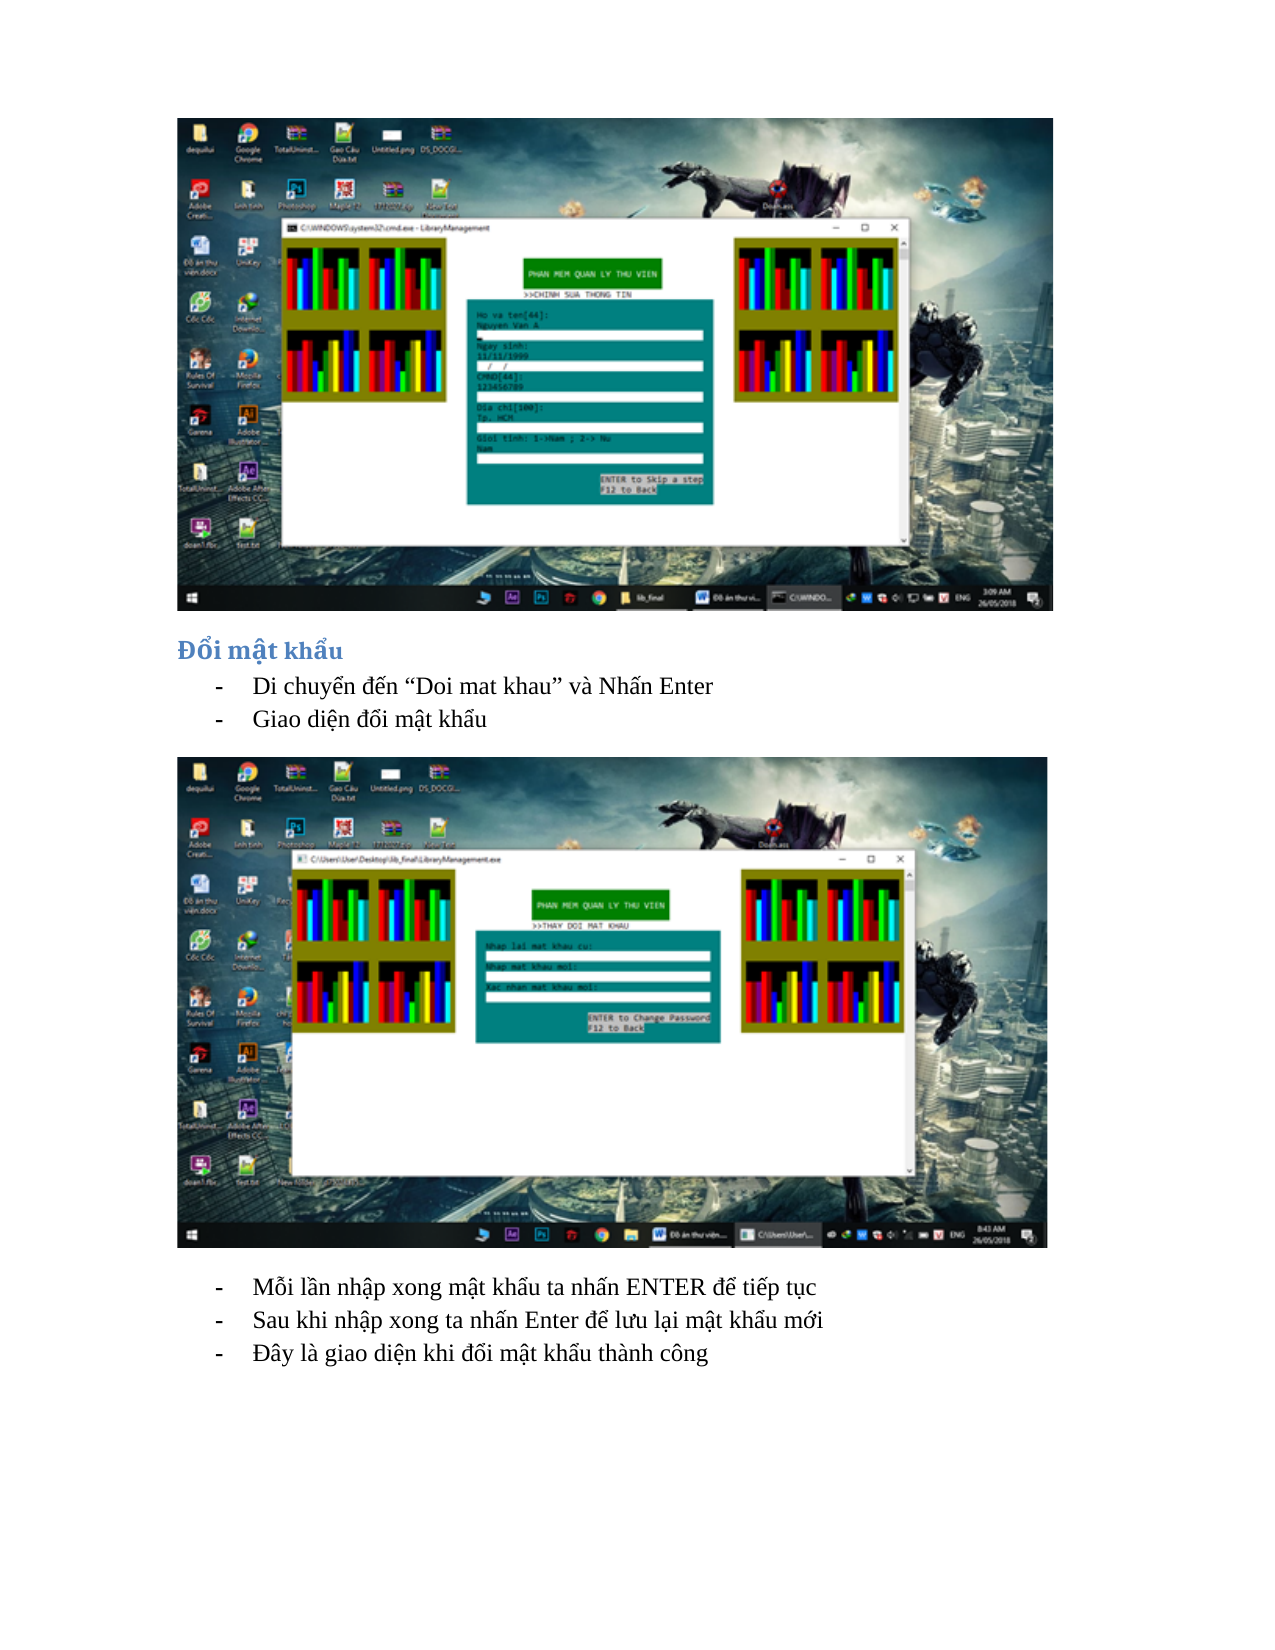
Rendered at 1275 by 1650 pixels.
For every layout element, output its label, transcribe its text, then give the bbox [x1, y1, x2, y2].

list Sau khi nhập xong ta nhấn Enter để lưu lại mật khẩu mới [215, 1305, 1157, 1334]
subtitle Đổi mật khẩu [177, 635, 1157, 666]
list Đây là giao diện khi đổi mật khẩu thành công [215, 1338, 1157, 1367]
list Giao diện đổi mật khẩu [215, 704, 1157, 733]
picture [177, 118, 1054, 611]
picture [177, 757, 1048, 1248]
list Di chuyển đến “Doi mat khau” và Nhấn Enter [215, 671, 1157, 699]
list Mỗi lần nhập xong mật khẩu ta nhấn ENTER để tiếp tục [215, 1272, 1157, 1301]
